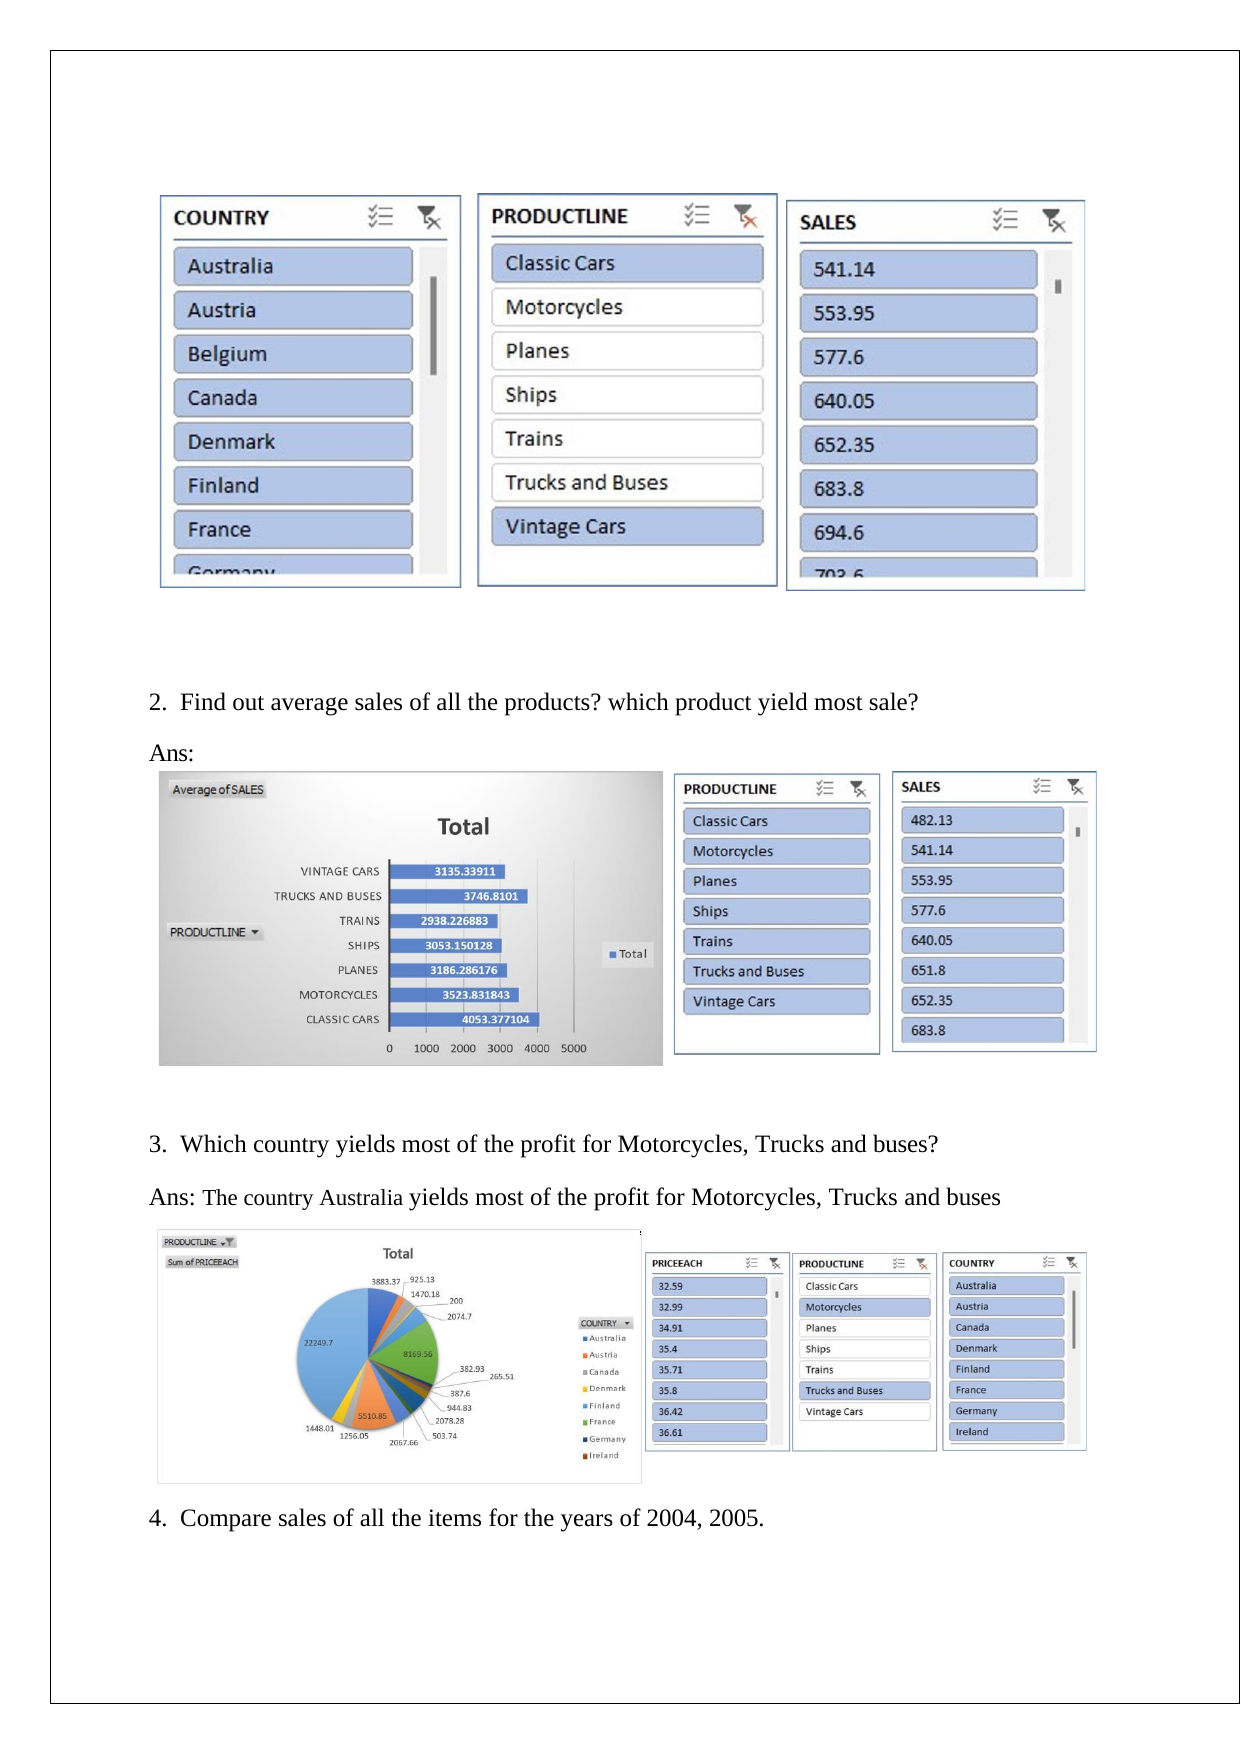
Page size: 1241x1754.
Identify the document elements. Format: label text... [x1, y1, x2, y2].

list Compare sales of all the items for the years of 2004, 2005. [148, 1247, 1239, 1532]
picture [157, 1229, 1087, 1247]
picture [159, 193, 1086, 591]
list Which country yields most of the profit for Motorcycles, Trucks and buses? [148, 1129, 1239, 1158]
picture [158, 771, 1097, 1066]
text Ans: The country Australia yields most of the profit for Motorcycles, Trucks and buses [148, 1182, 1239, 1211]
list Find out average sales of all the products? which product yield most sale? Ans: [148, 687, 919, 767]
